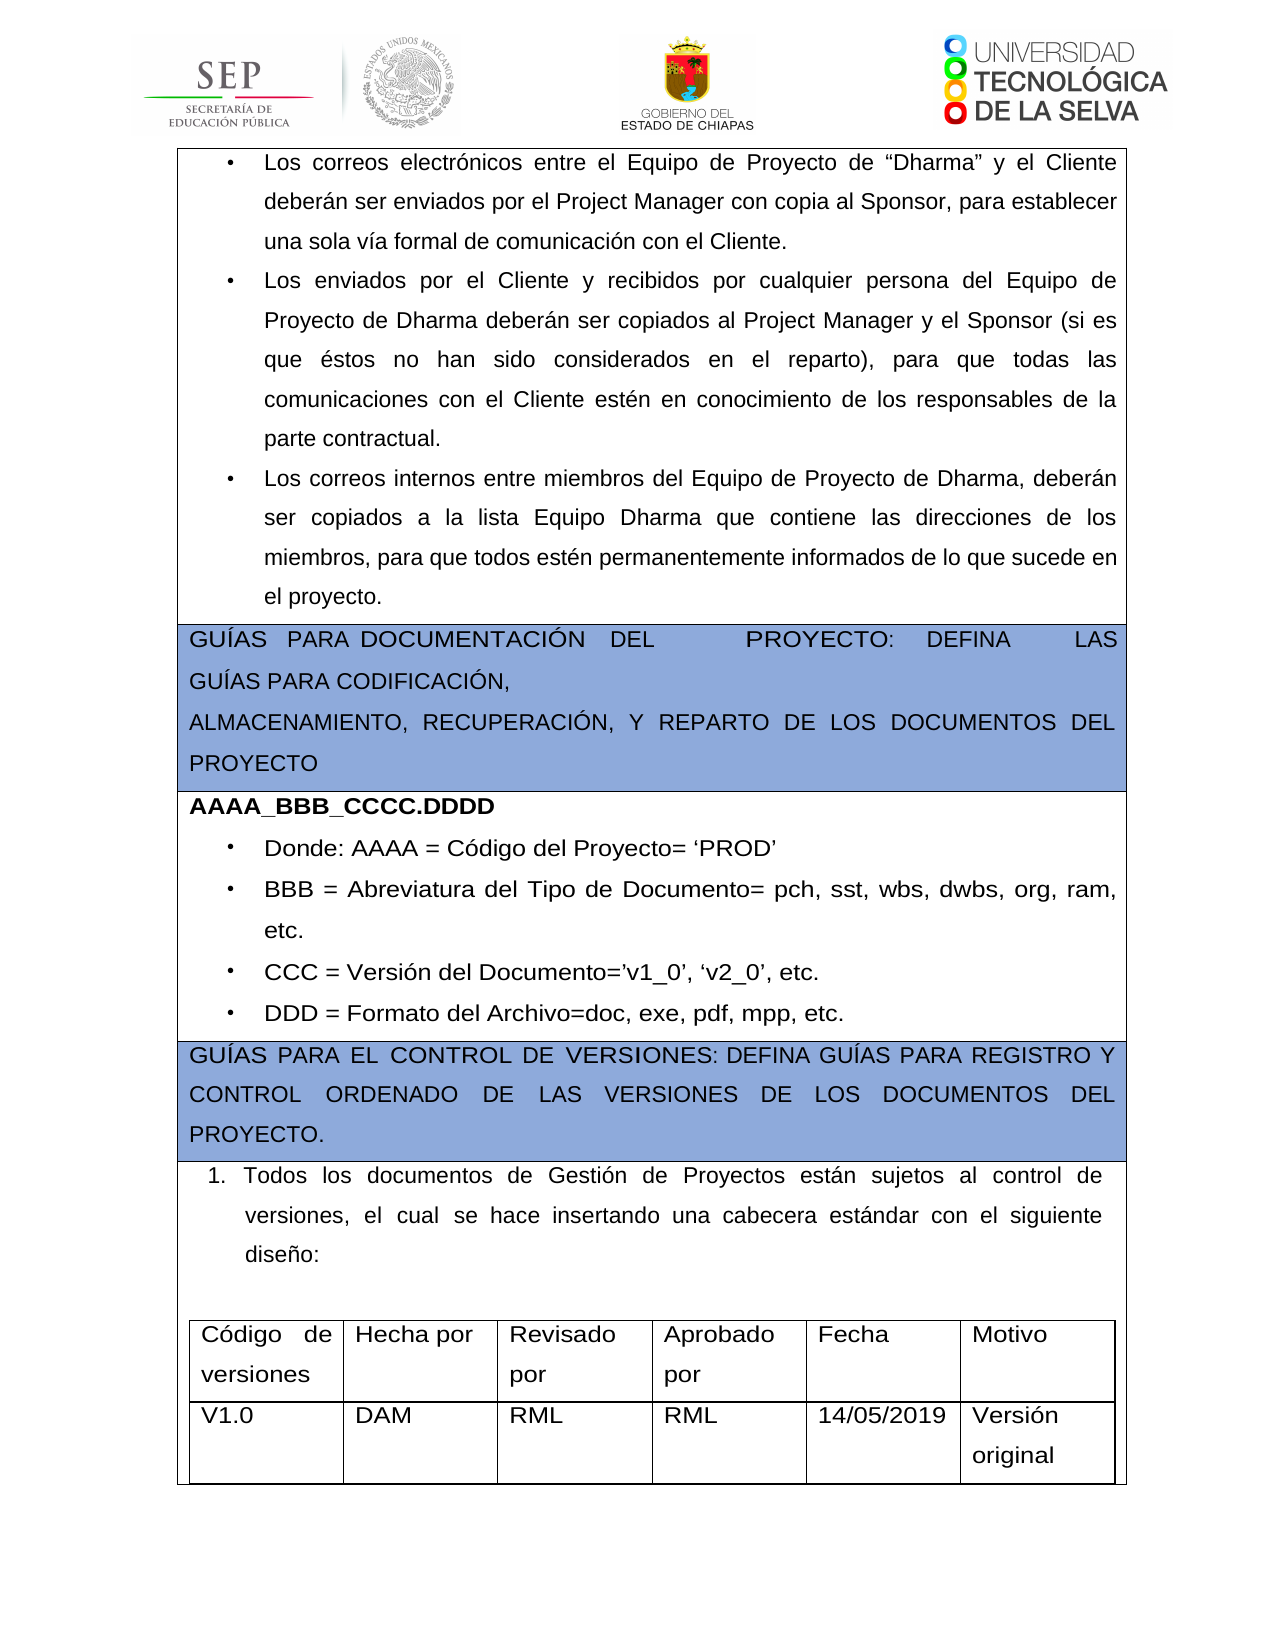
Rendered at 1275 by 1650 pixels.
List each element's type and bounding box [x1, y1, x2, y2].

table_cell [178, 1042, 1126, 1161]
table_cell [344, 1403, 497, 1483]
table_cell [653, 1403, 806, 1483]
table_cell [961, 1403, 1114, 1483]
picture [618, 34, 757, 135]
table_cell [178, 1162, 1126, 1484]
picture [131, 34, 462, 136]
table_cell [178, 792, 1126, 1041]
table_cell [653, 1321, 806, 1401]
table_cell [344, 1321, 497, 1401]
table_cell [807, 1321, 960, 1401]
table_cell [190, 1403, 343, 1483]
picture [933, 29, 1173, 130]
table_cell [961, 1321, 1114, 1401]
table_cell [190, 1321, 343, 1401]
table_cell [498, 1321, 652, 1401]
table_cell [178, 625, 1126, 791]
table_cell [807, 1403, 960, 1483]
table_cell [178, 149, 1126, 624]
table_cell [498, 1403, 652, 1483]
